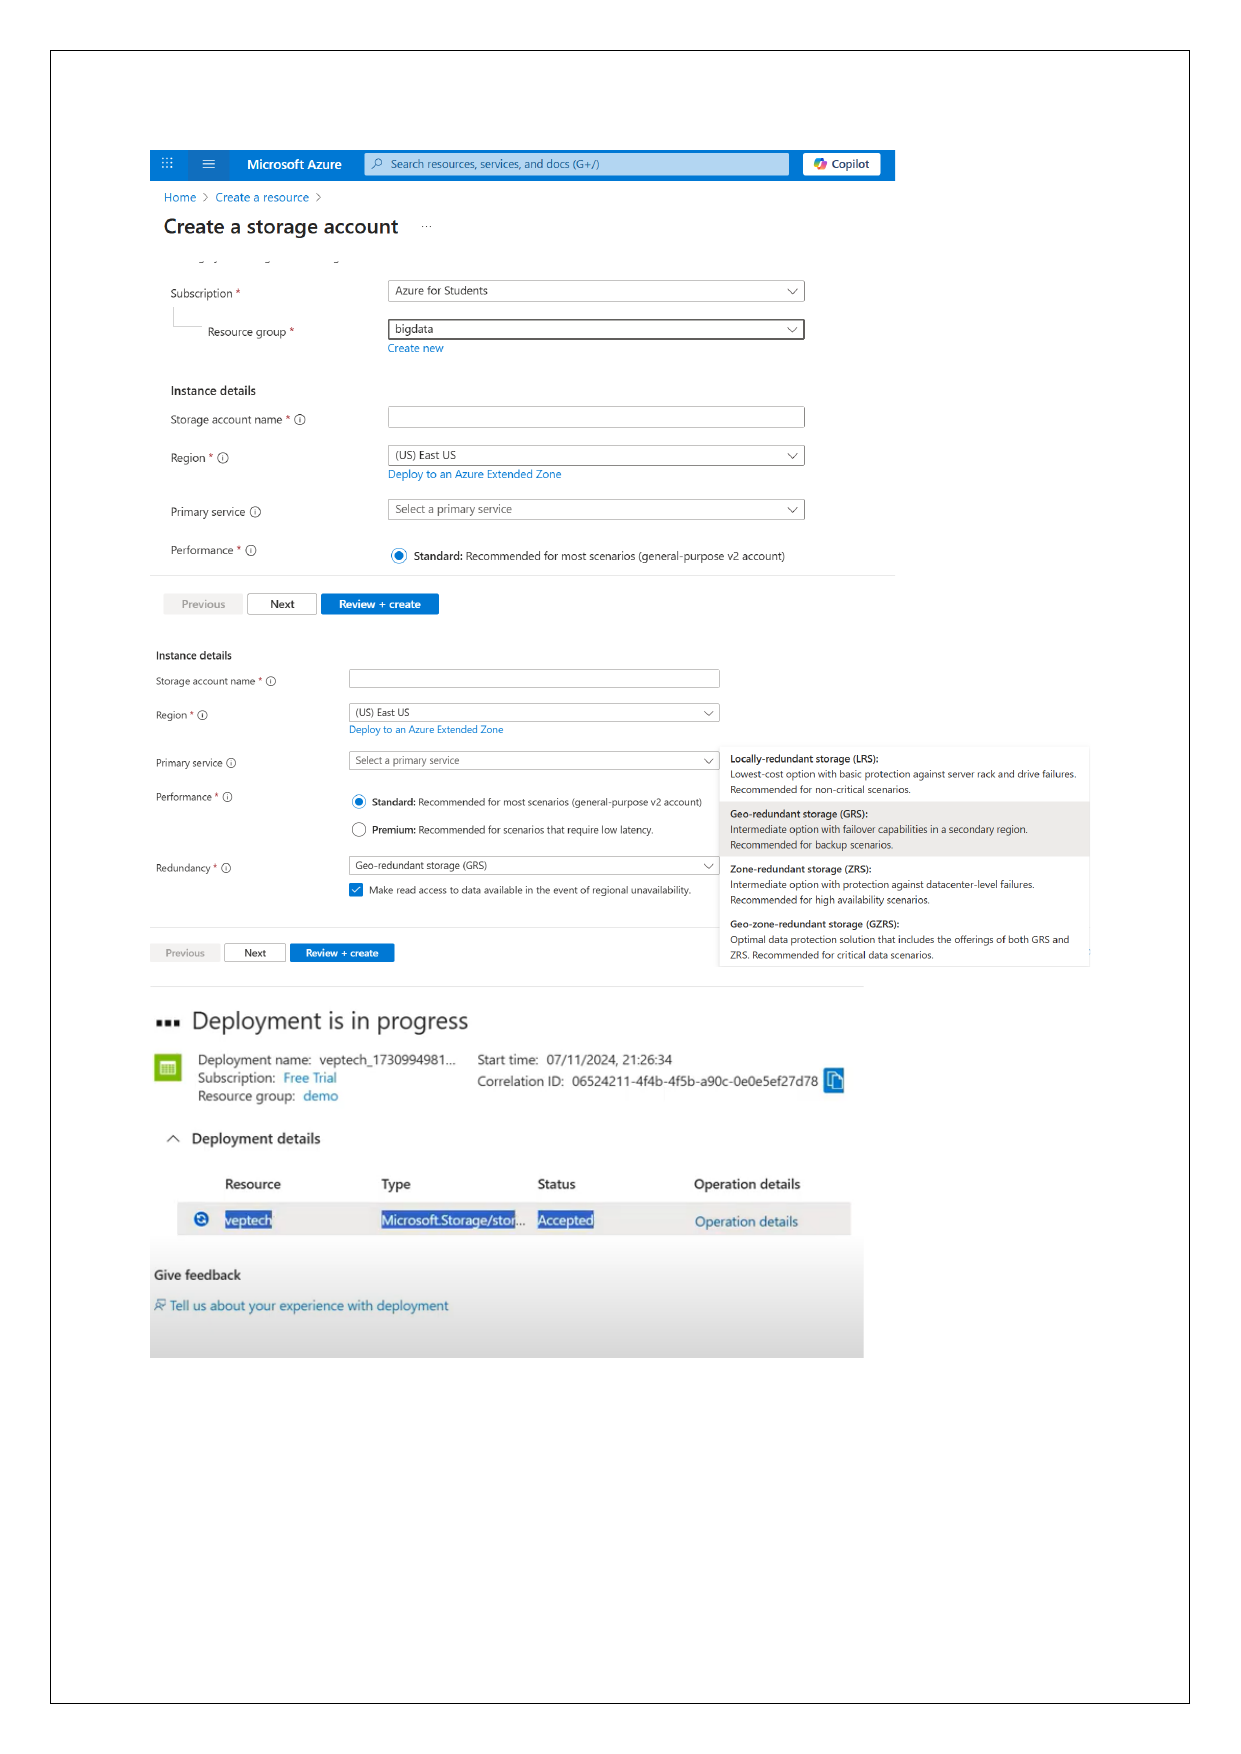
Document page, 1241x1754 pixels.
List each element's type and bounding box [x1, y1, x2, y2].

picture [150, 641, 1091, 967]
picture [150, 986, 864, 1358]
picture [150, 150, 896, 623]
